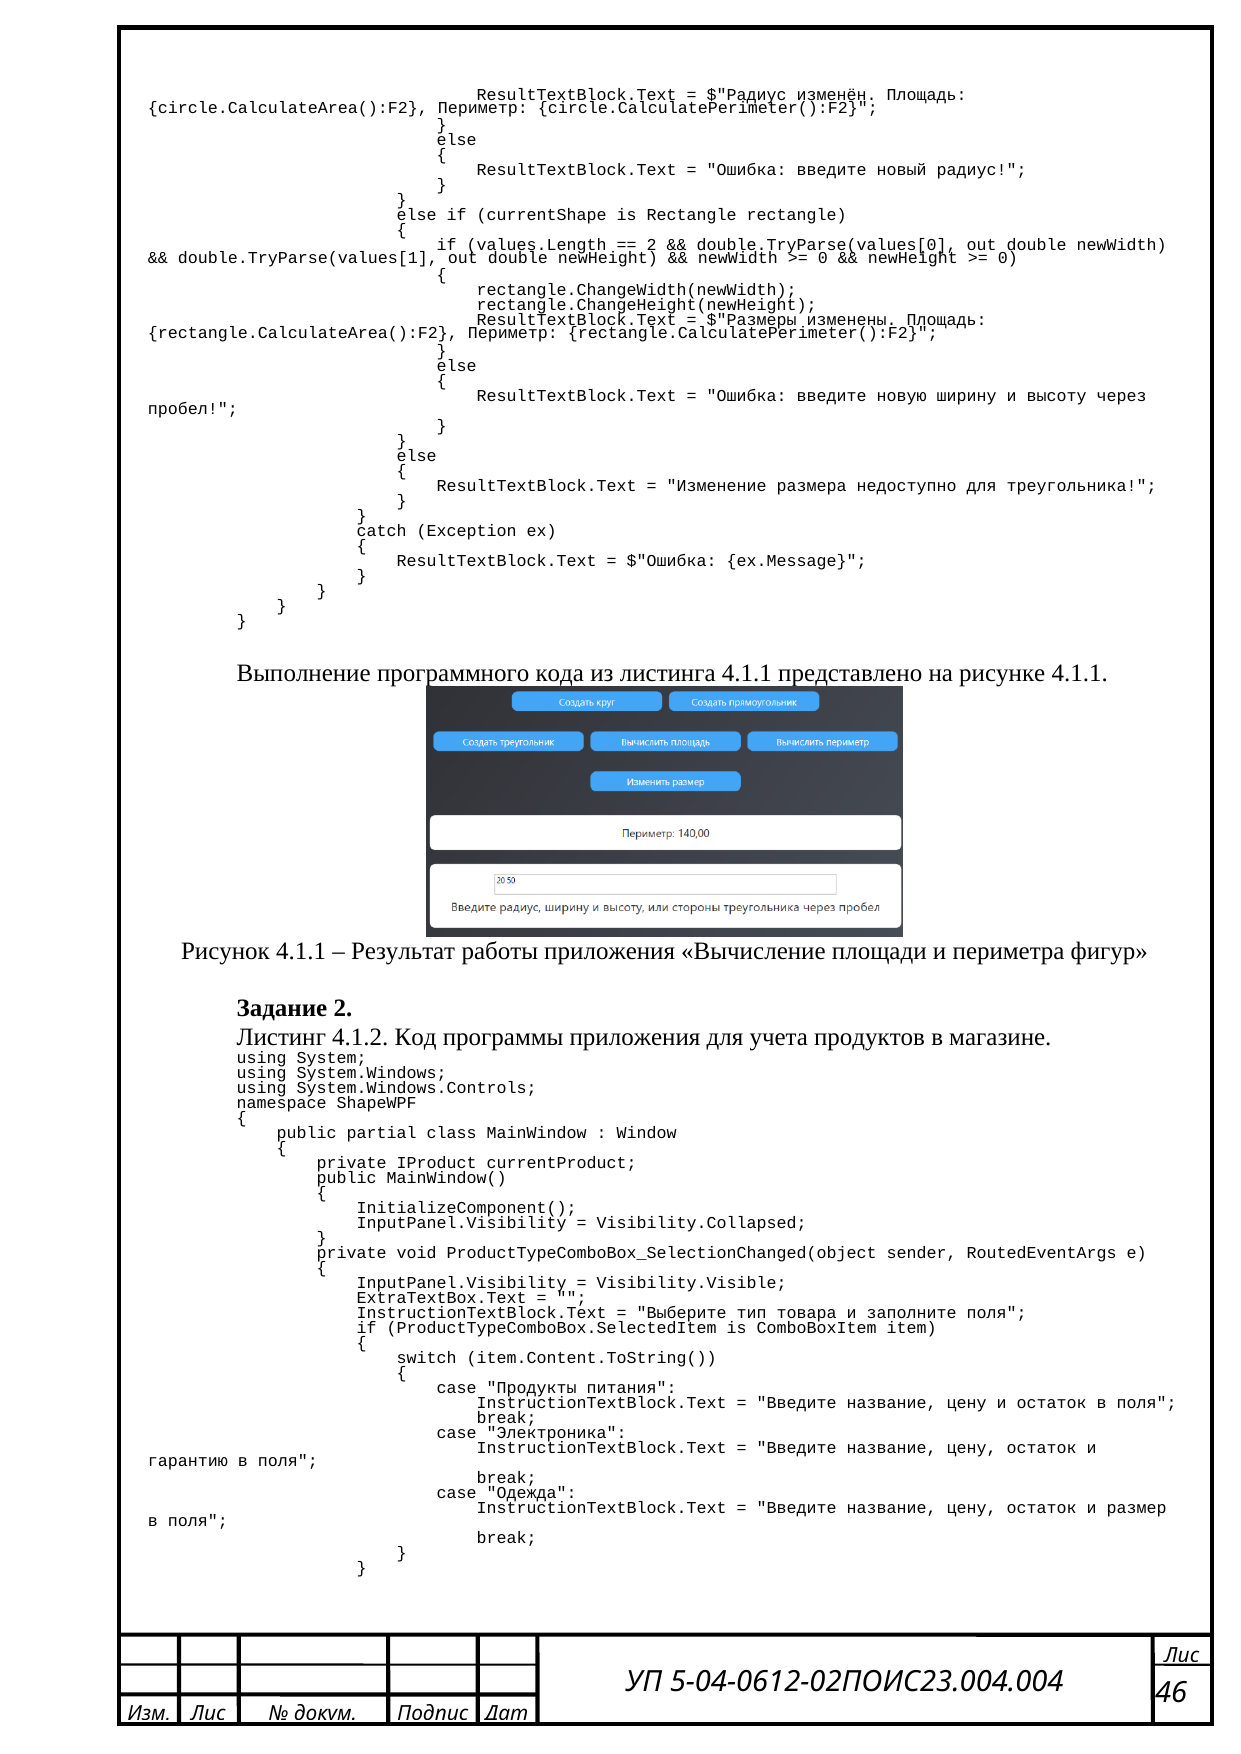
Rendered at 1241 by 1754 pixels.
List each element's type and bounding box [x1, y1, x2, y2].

picture [426, 686, 903, 937]
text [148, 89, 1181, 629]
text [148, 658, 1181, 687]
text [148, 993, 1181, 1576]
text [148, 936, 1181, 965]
